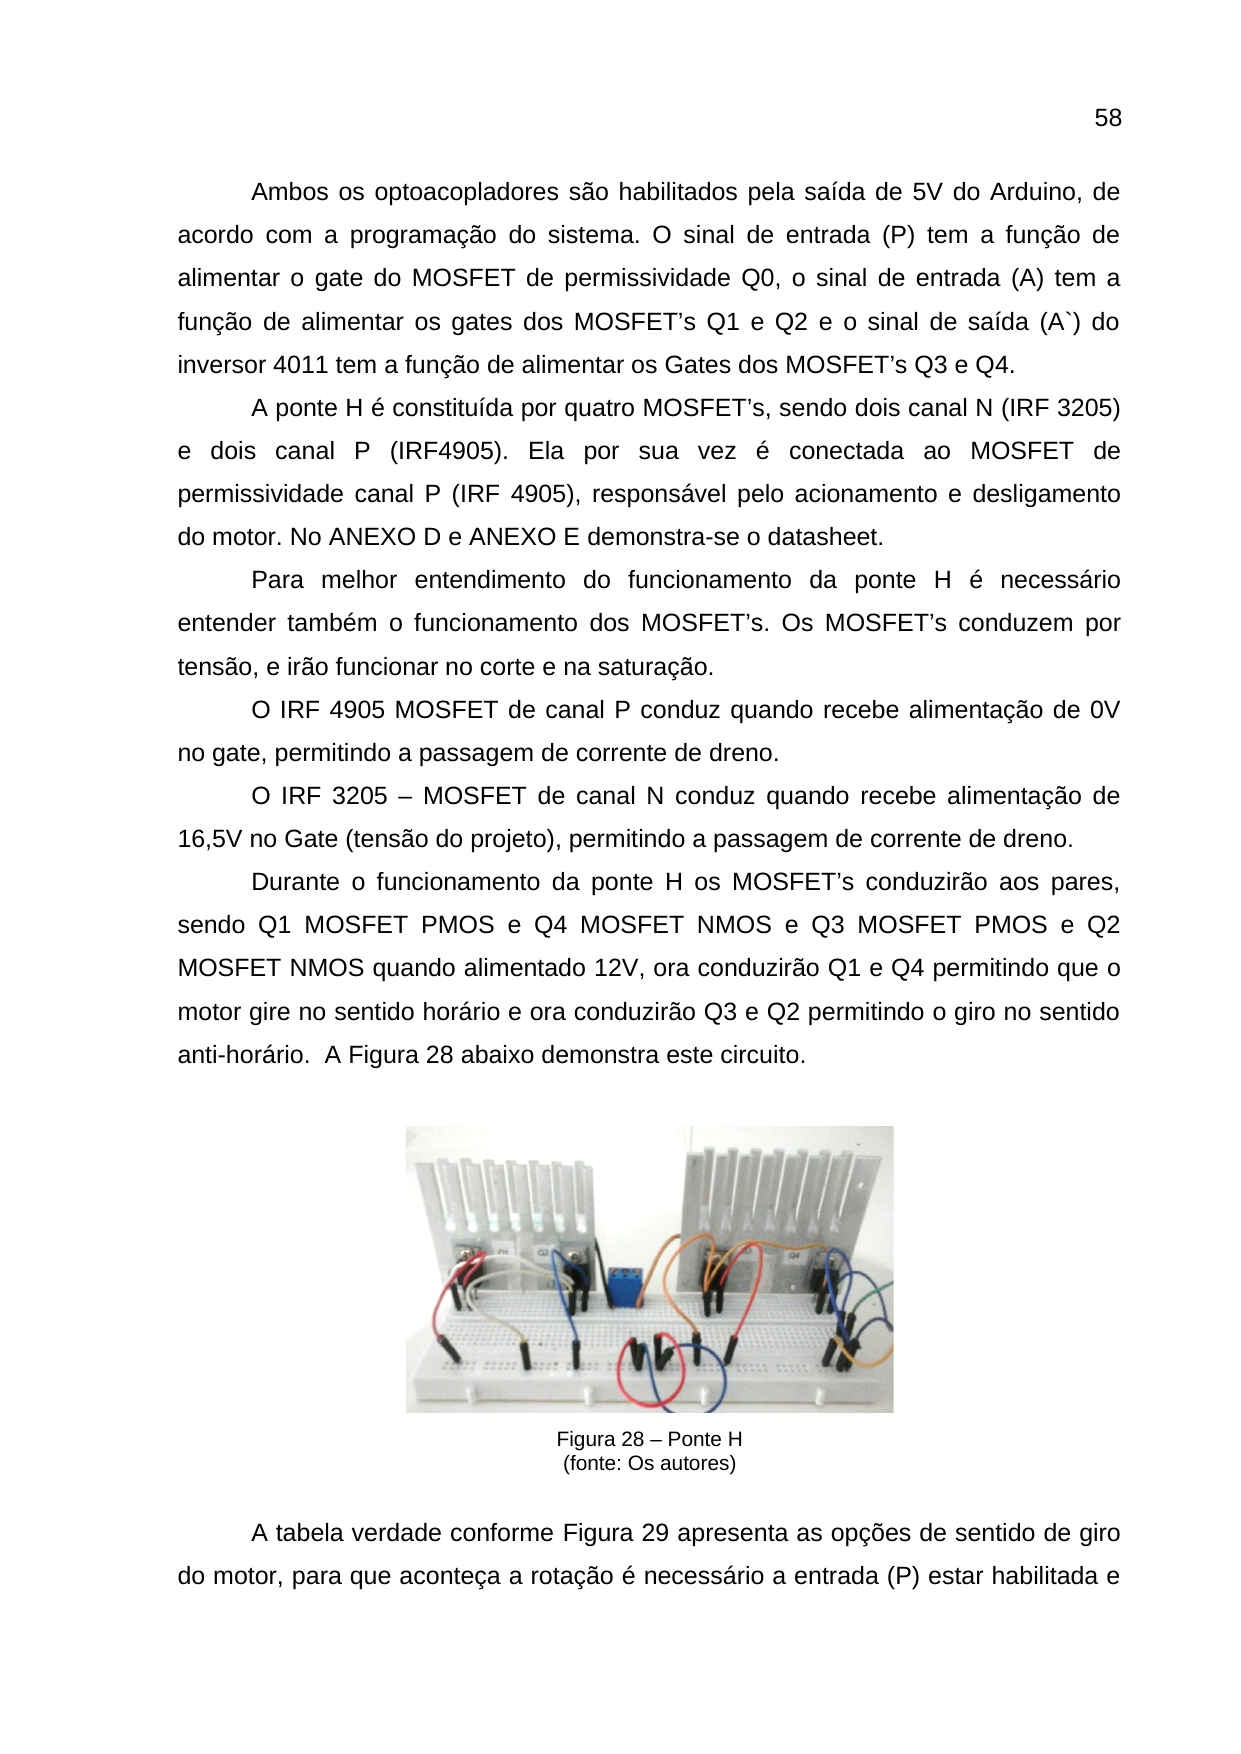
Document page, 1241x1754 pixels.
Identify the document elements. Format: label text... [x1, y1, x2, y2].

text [177, 1518, 1122, 1590]
text (fonte: Os autores) [177, 1451, 1122, 1475]
text Para melhor entendimento do funcionamento da ponte H é necessário entender também o funcionamento dos MOSFET’s. Os MOSFET’s conduzem por tensão, e irão funcionar no corte e na saturação. [177, 565, 1122, 680]
picture [405, 1126, 894, 1413]
text Figura 28 – Ponte H [177, 1427, 1122, 1451]
text A ponte H é constituída por quatro MOSFET’s, sendo dois canal N (IRF 3205) e dois canal P (IRF4905). Ela por sua vez é conectada ao MOSFET de permissividade canal P (IRF 4905), responsável pelo acionamento e desligamento do motor. No ANEXO D e ANEXO E demonstra-se o datasheet. [177, 393, 1122, 551]
text Ambos os optoacopladores são habilitados pela saída de 5V do Arduino, de acordo com a programação do sistema. O sinal de entrada (P) tem a função de alimentar o gate do MOSFET de permissividade Q0, o sinal de entrada (A) tem a função de alimentar os gates dos MOSFET’s Q1 e Q2 e o sinal de saída (A`) do inversor 4011 tem a função de alimentar os Gates dos MOSFET’s Q3 e Q4. [177, 177, 1122, 378]
text Durante o funcionamento da ponte H os MOSFET’s conduzirão aos pares, sendo Q1 MOSFET PMOS e Q4 MOSFET NMOS e Q3 MOSFET PMOS e Q2 MOSFET NMOS quando alimentado 12V, ora conduzirão Q1 e Q4 permitindo que o motor gire no sentido horário e ora conduzirão Q3 e Q2 permitindo o giro no sentido anti-horário. A Figura 28 abaixo demonstra este circuito. [177, 867, 1122, 1068]
text O IRF 4905 MOSFET de canal P conduz quando recebe alimentação de 0V no gate, permitindo a passagem de corrente de dreno. [177, 695, 1122, 767]
text O IRF 3205 – MOSFET de canal N conduz quando recebe alimentação de 16,5V no Gate (tensão do projeto), permitindo a passagem de corrente de dreno. [177, 781, 1122, 853]
